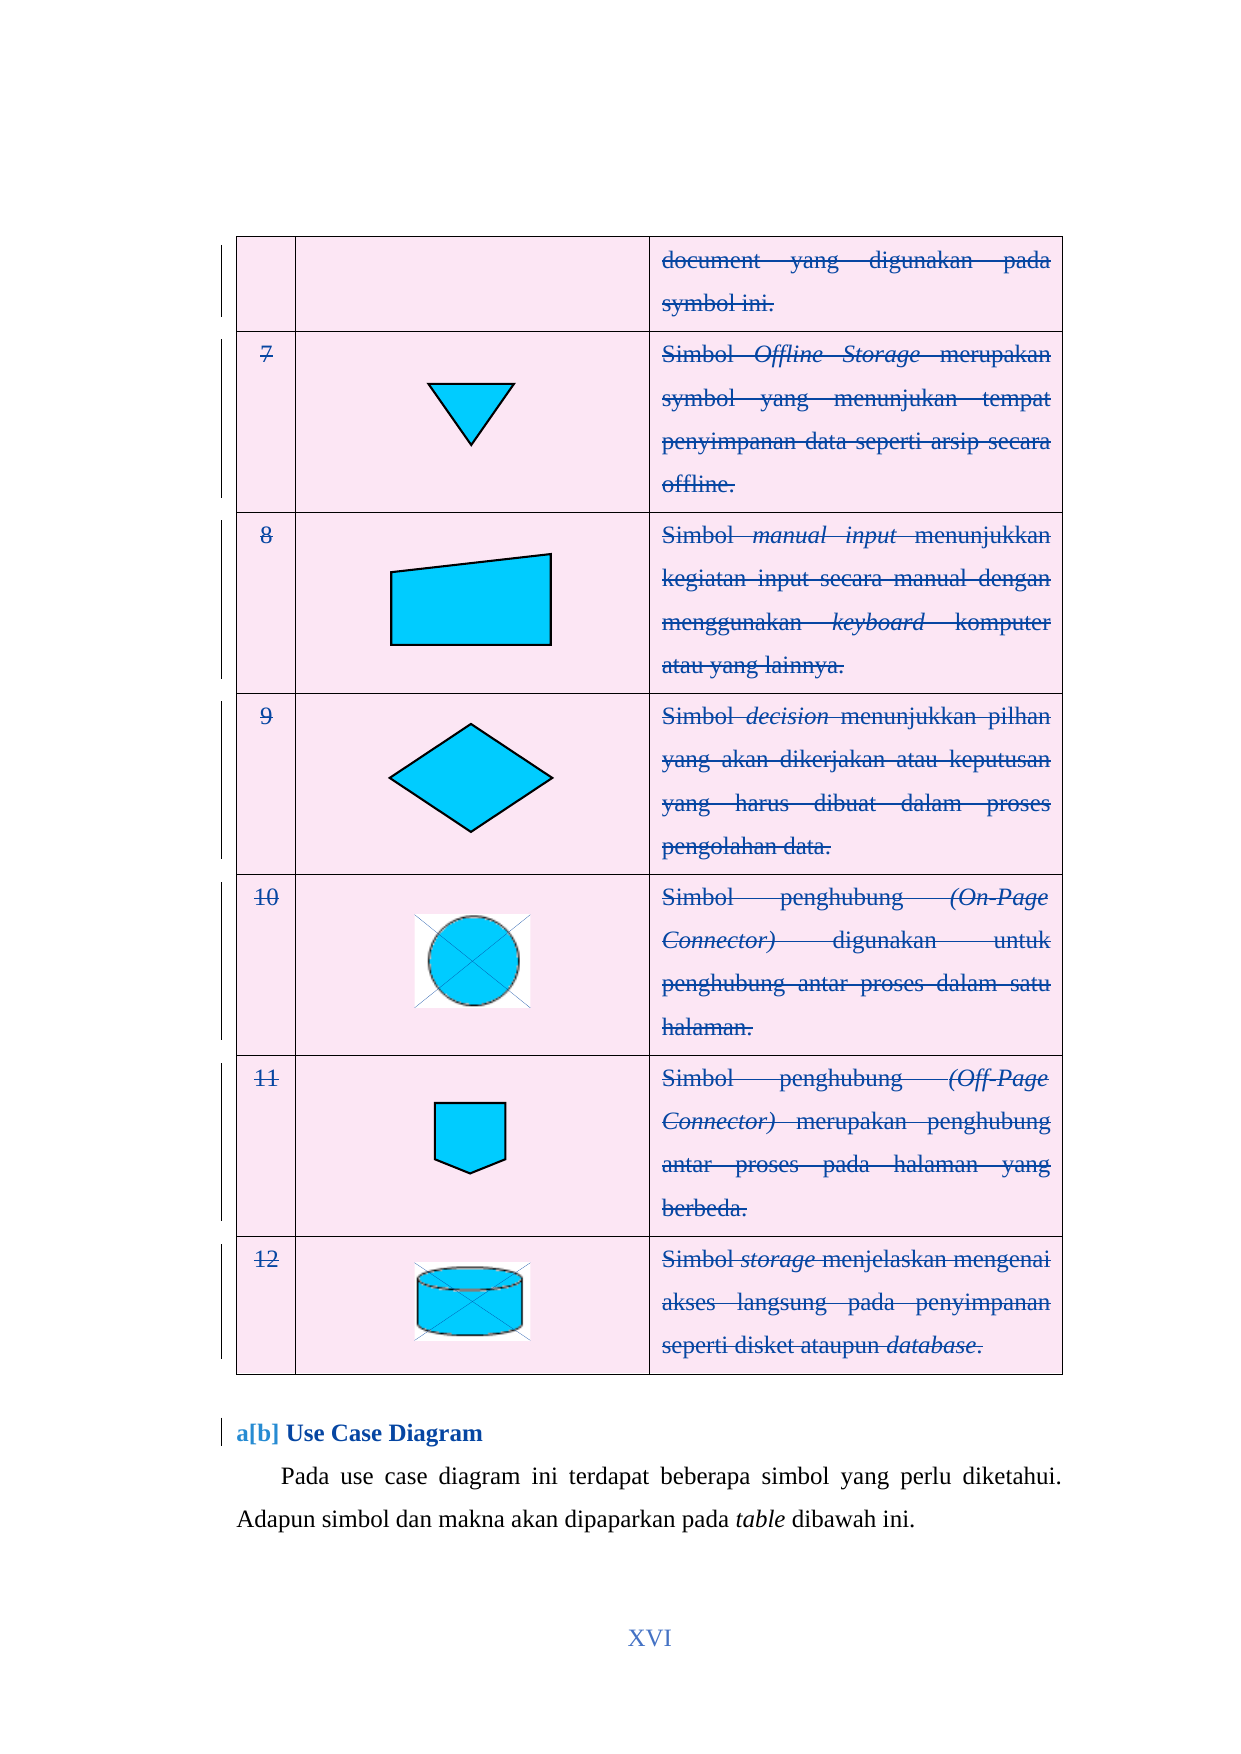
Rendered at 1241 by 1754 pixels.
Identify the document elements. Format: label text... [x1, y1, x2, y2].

picture [416, 1262, 529, 1272]
picture [516, 1264, 531, 1340]
picture [416, 1330, 529, 1341]
picture [416, 914, 529, 934]
list Use Case Diagram [236, 1418, 1063, 1446]
text Pada use case diagram ini terdapat beberapa simbol yang perlu diketahui. Adapun simbol dan makna akan dipaparkan pada table dibawah ini. [236, 1461, 1063, 1533]
picture [414, 1264, 428, 1339]
picture [416, 990, 529, 1008]
picture [414, 916, 438, 1007]
picture [508, 916, 531, 1007]
